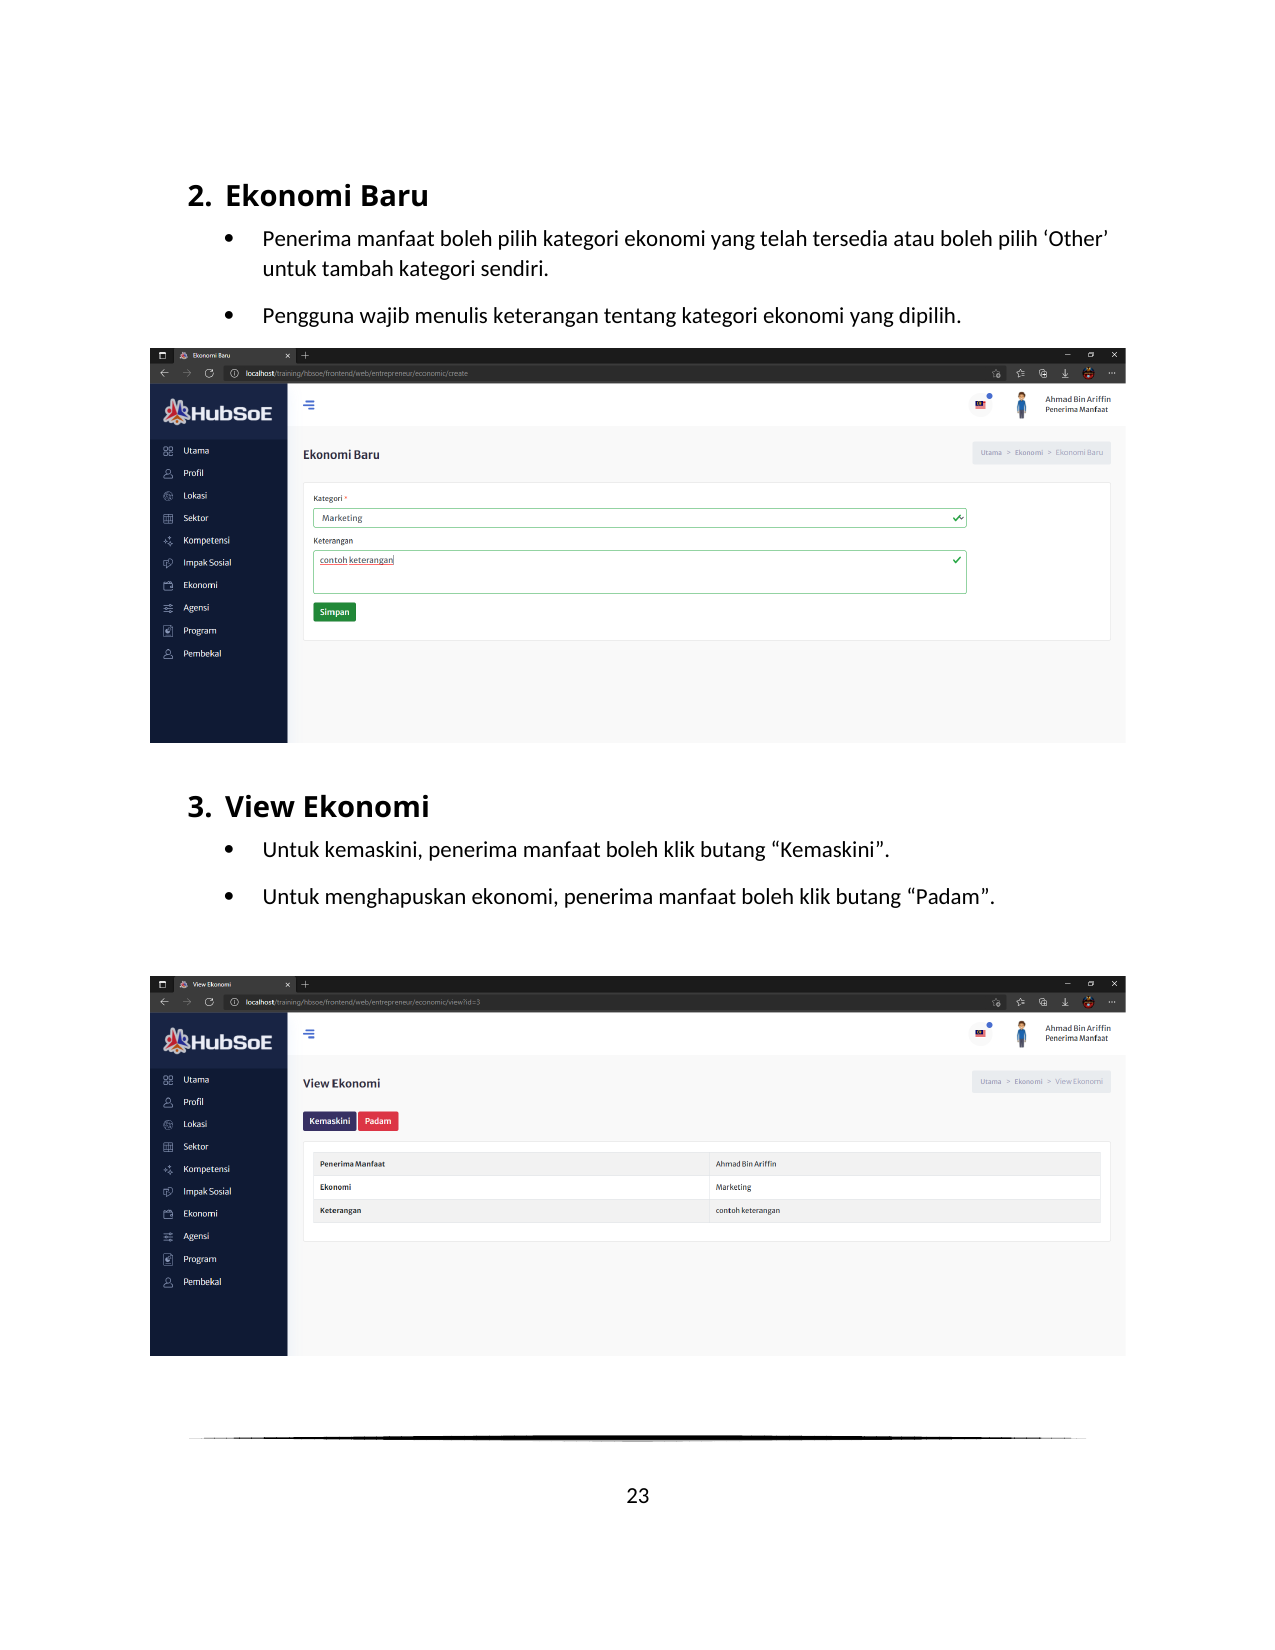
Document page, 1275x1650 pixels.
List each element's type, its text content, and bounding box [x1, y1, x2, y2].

list Pengguna wajib menulis keterangan tentang kategori ekonomi yang dipilih. [225, 301, 1125, 329]
subtitle Ekonomi Baru [187, 175, 1125, 215]
picture [189, 1434, 1087, 1442]
subtitle View Ekonomi [187, 787, 1125, 826]
picture [150, 348, 1126, 743]
list Untuk menghapuskan ekonomi, penerima manfaat boleh klik butang “Padam”. [225, 882, 1125, 911]
list Untuk kemaskini, penerima manfaat boleh klik butang “Kemaskini”. [225, 836, 1125, 864]
list Penerima manfaat boleh pilih kategori ekonomi yang telah tersedia atau boleh pilih ‘Other’ untuk tambah kategori sendiri. [225, 224, 1125, 282]
picture [150, 976, 1126, 1356]
